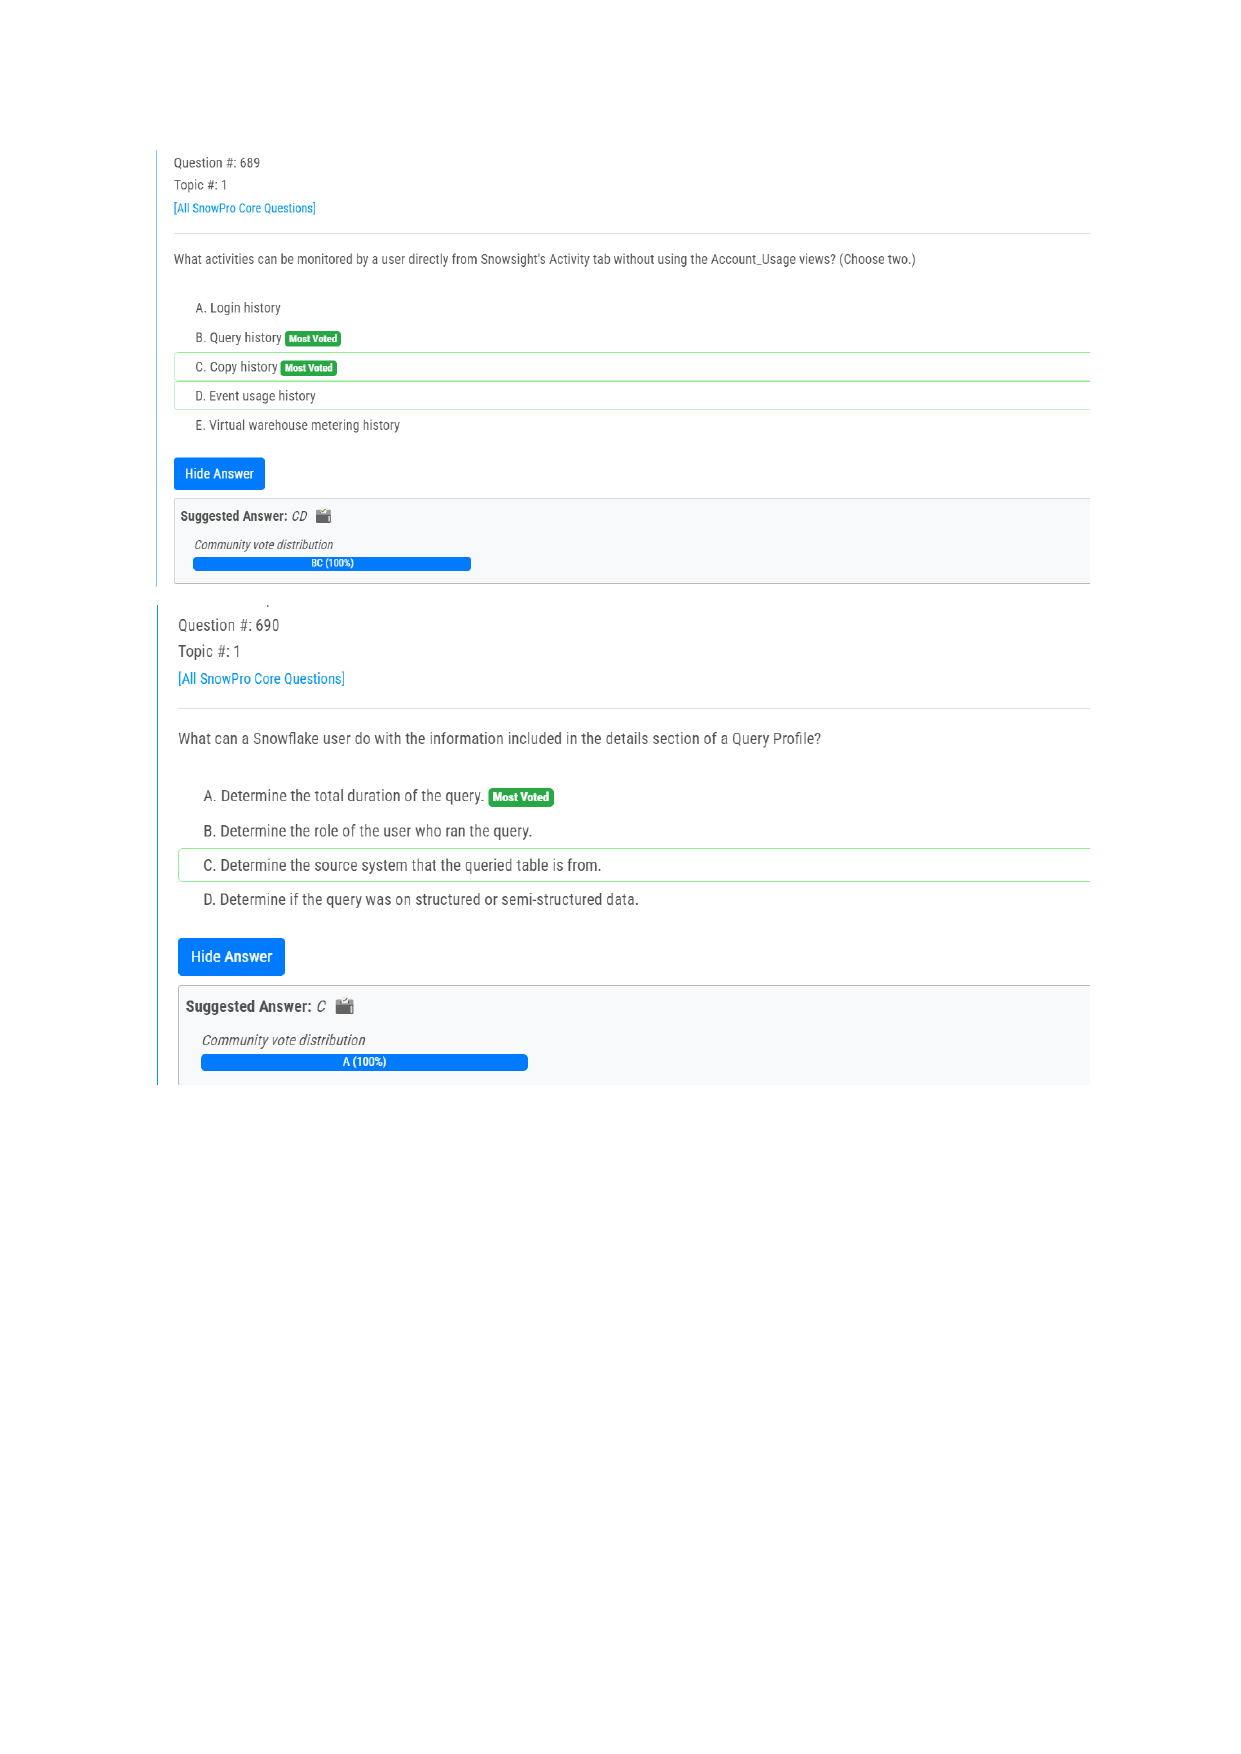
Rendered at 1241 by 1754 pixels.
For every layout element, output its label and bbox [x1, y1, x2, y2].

picture [150, 605, 1091, 1085]
picture [150, 150, 1091, 587]
